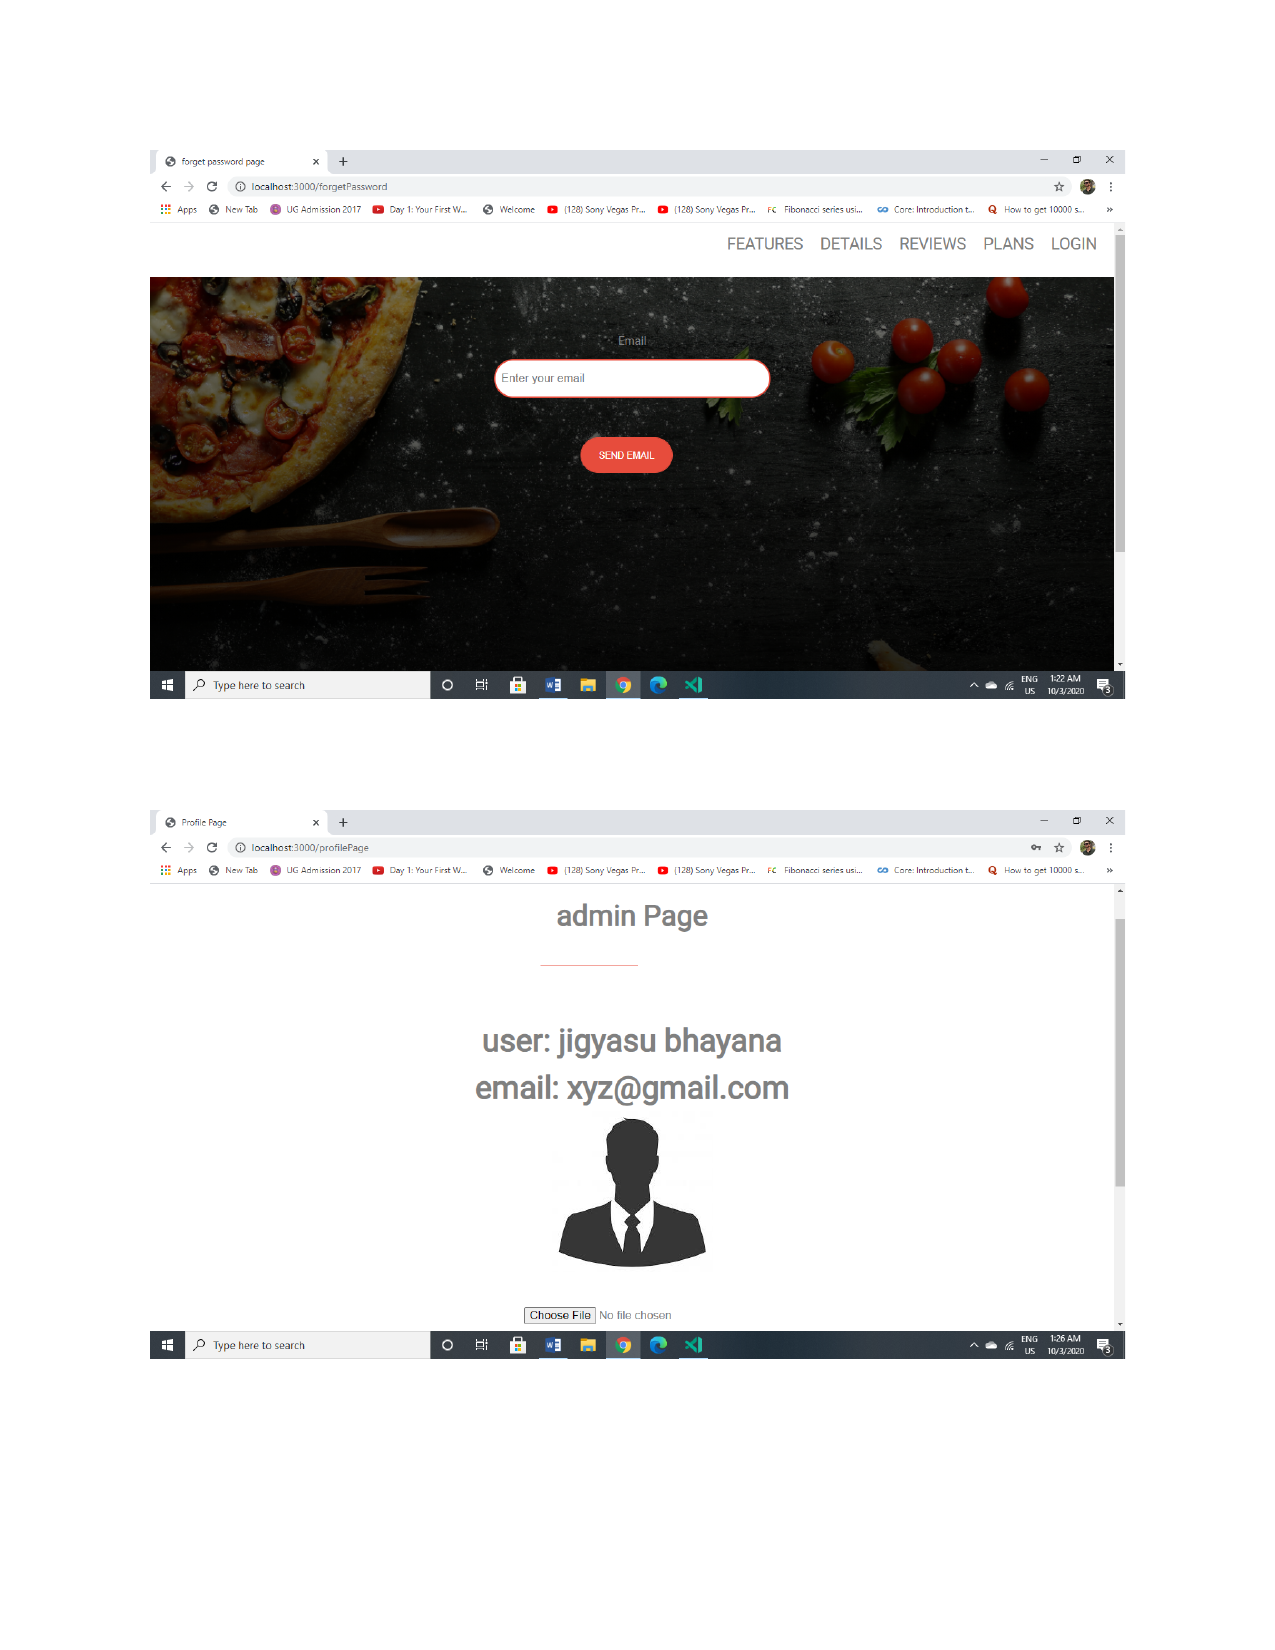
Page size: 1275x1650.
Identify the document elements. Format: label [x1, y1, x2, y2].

picture [150, 810, 1125, 1359]
picture [150, 150, 1125, 699]
